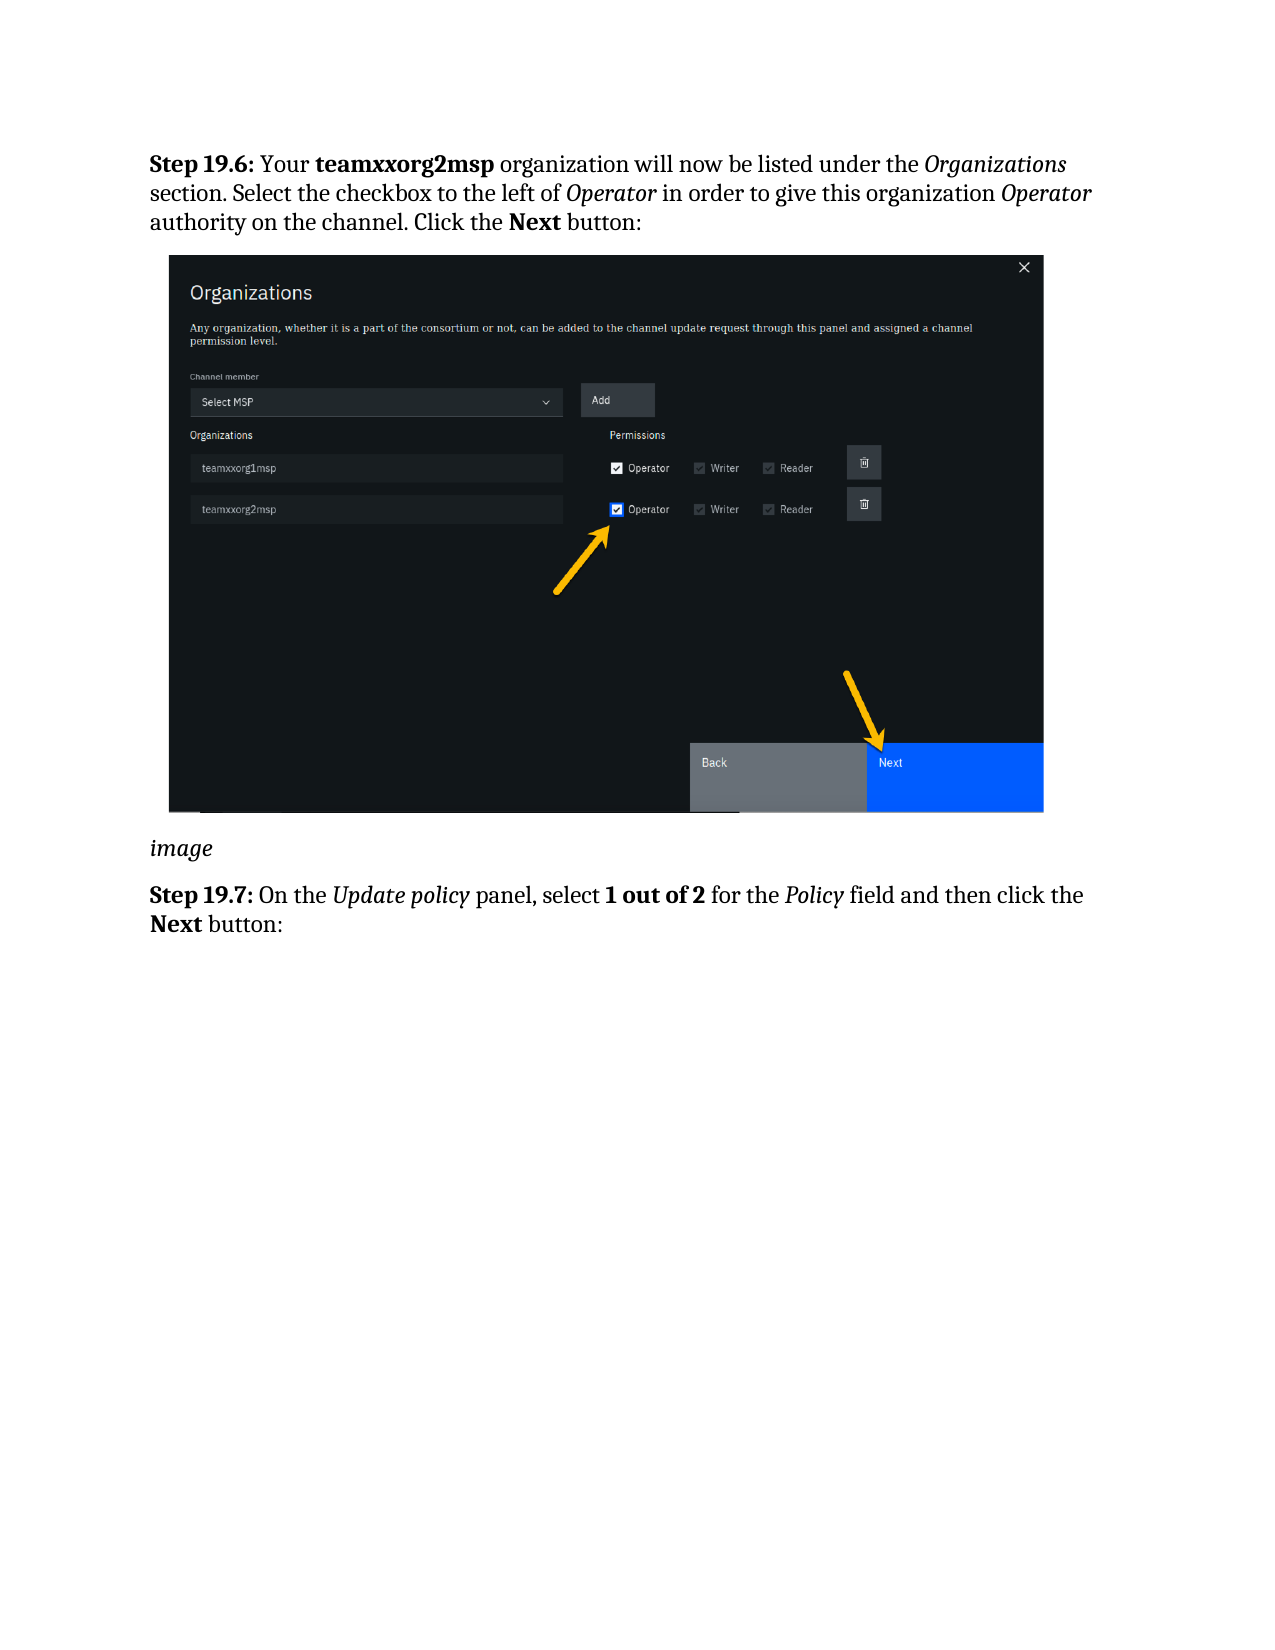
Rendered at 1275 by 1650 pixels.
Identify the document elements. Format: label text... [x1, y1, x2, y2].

picture [168, 255, 1044, 813]
text image [150, 833, 1125, 862]
text Step 19.7: On the Update policy panel, select 1 out of 2 for the Policy field and then click the Next button: [150, 881, 1125, 938]
text Step 19.6: Your teamxxorg2msp organization will now be listed under the Organizations section. Select the checkbox to the left of Operator in order to give this organization Operator authority on the channel. Click the Next button: [150, 150, 1125, 236]
